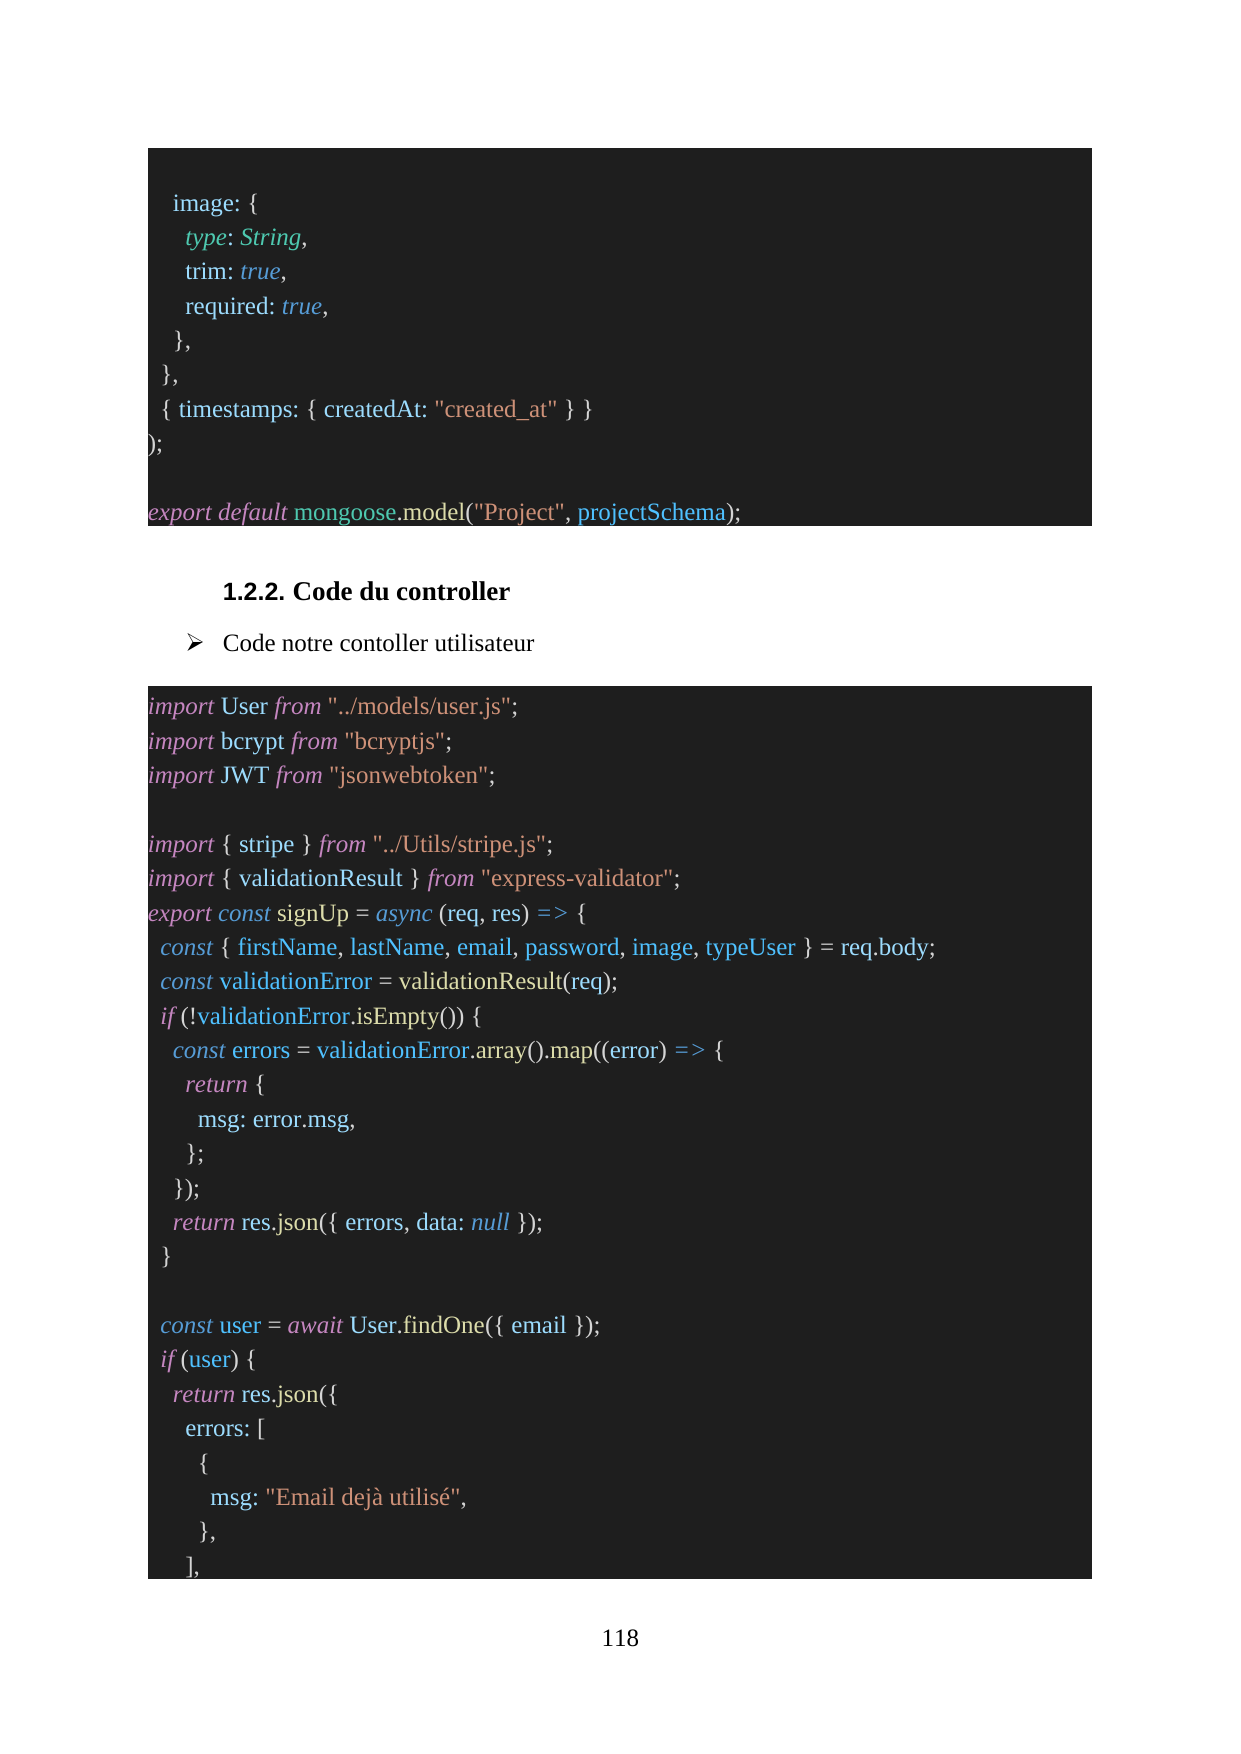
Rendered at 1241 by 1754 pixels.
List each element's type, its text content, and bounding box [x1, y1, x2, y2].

text const { firstName, lastName, email, password, image, typeUser } = req.body; [148, 926, 1092, 961]
text const validationError = validationResult(req); [148, 961, 1092, 995]
text ], [148, 1545, 1092, 1579]
text import JWT from "jsonwebtoken"; [148, 754, 1092, 789]
text } [148, 1236, 1092, 1270]
text const errors = validationError.array().map((error) => { [148, 1029, 1092, 1064]
text export default mongoose.model("Project", projectSchema); [148, 491, 1092, 526]
text return res.json({ [148, 1373, 1092, 1408]
text errors: [ [148, 1408, 1092, 1442]
text export const signUp = async (req, res) => { [148, 892, 1092, 926]
text return res.json({ errors, data: null }); [148, 1201, 1092, 1236]
text }, [148, 1511, 1092, 1545]
text const user = await User.findOne({ email }); [148, 1304, 1092, 1339]
text image: { [148, 182, 1092, 216]
text import bcrypt from "bcryptjs"; [148, 720, 1092, 754]
text import { stripe } from "../Utils/stripe.js"; [148, 823, 1092, 858]
text type: String, [148, 216, 1092, 251]
text if (user) { [148, 1339, 1092, 1373]
text }; [148, 1133, 1092, 1167]
text }); [148, 1167, 1092, 1201]
text }, [148, 319, 1092, 354]
text return { [148, 1064, 1092, 1098]
text msg: "Email dejà utilisé", [148, 1476, 1092, 1511]
text { timestamps: { createdAt: "created_at" } } [148, 388, 1092, 423]
text { [148, 1442, 1092, 1476]
list Code notre contoller utilisateur [185, 628, 1092, 657]
text ); [148, 423, 1092, 457]
text trim: true, [148, 251, 1092, 285]
text import User from "../models/user.js"; [148, 686, 1092, 720]
text }, [148, 354, 1092, 388]
text msg: error.msg, [148, 1098, 1092, 1133]
text if (!validationError.isEmpty()) { [148, 995, 1092, 1029]
text Code du controller [185, 575, 1092, 607]
text import { validationResult } from "express-validator"; [148, 858, 1092, 892]
text required: true, [148, 285, 1092, 319]
